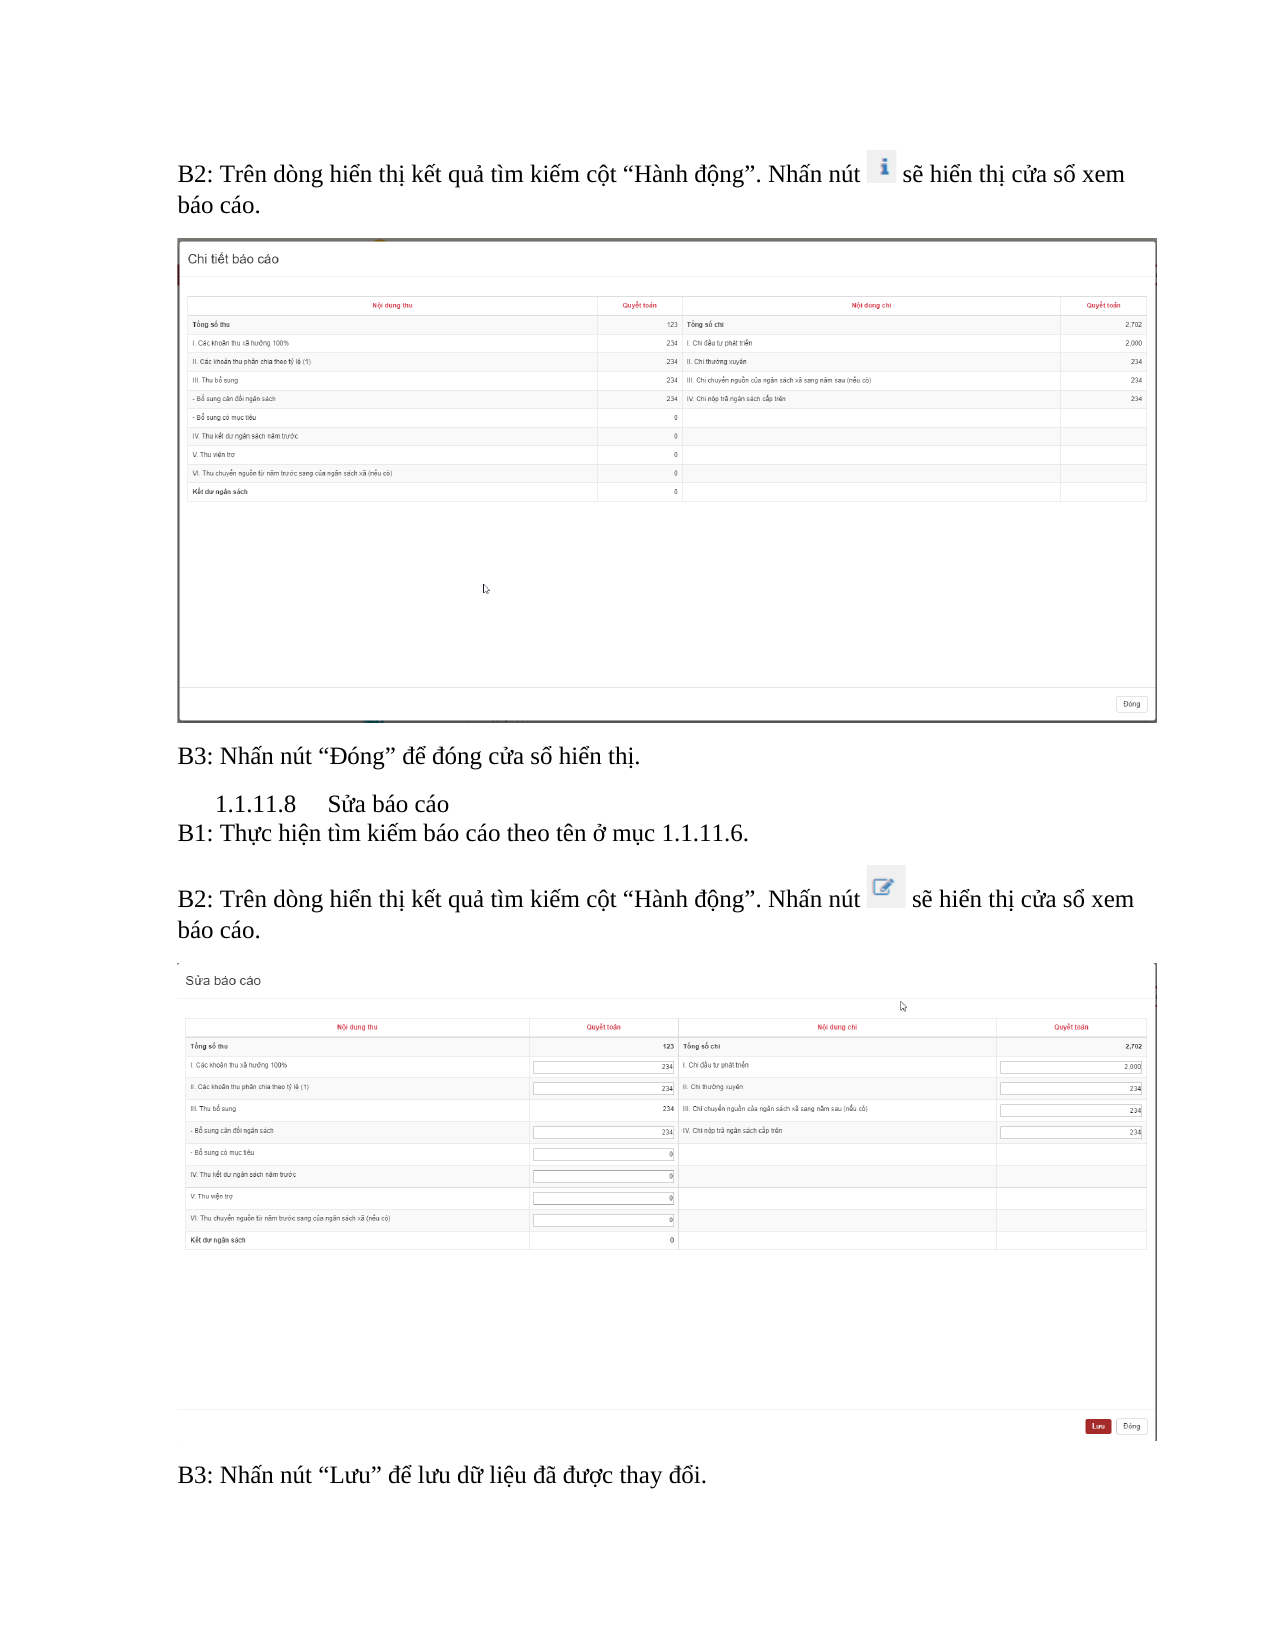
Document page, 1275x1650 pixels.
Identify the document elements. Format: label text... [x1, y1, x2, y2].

picture [177, 963, 1157, 1441]
picture [866, 150, 897, 183]
text B3: Nhấn nút “Lưu” để lưu dữ liệu đã được thay đổi. [177, 1460, 1157, 1489]
text Sửa báo cáo [215, 789, 1157, 818]
text B2: Trên dòng hiển thị kết quả tìm kiếm cột “Hành động”. Nhấn nút sẽ hiển thị cửa sổ xem báo cáo. [177, 150, 1157, 219]
text B3: Nhấn nút “Đóng” để đóng cửa sổ hiển thị. [177, 741, 1157, 770]
picture [866, 865, 906, 908]
text B2: Trên dòng hiển thị kết quả tìm kiếm cột “Hành động”. Nhấn nút sẽ hiển thị cửa sổ xem báo cáo. [177, 866, 1157, 944]
picture [177, 238, 1157, 723]
text B1: Thực hiện tìm kiếm báo cáo theo tên ở mục 1.1.11.6. [177, 818, 1157, 847]
